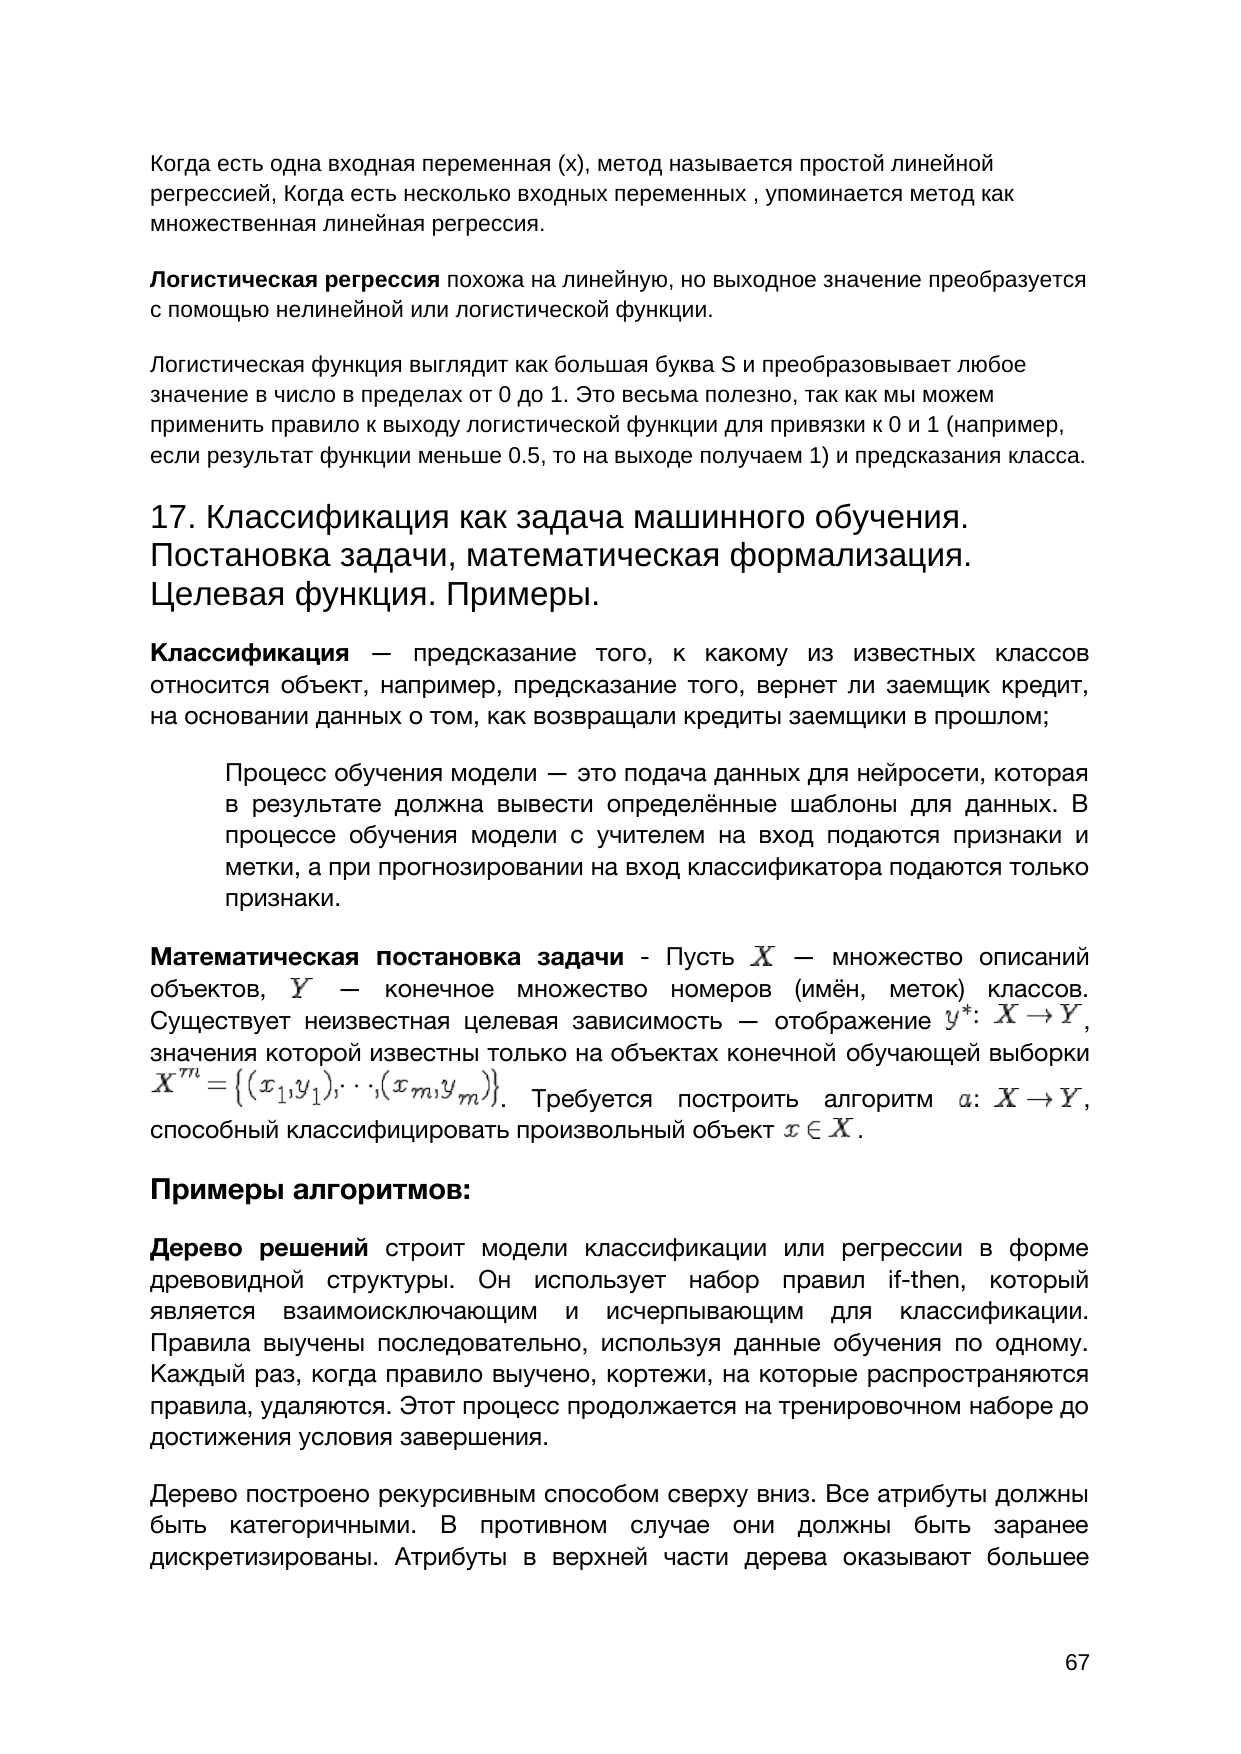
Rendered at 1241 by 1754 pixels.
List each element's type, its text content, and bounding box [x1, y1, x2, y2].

text Логистическая регрессия похожа на линейную, но выходное значение преобразуется с помощью нелинейной или логистической функции. [150, 266, 1090, 322]
text Логистическая функция выглядит как большая буква S и преобразовывает любое значение в число в пределах от 0 до 1. Это весьма полезно, так как мы можем применить правило к выходу логистической функции для привязки к 0 и 1 (например, если результат функции меньше 0.5, то на выходе получаем 1) и предсказания класса. [150, 351, 1090, 468]
text Дерево решений строит модели классификации или регрессии в форме древовидной структуры. Он использует набор правил if-then, который является взаимоисключающим и исчерпывающим для классификации. Правила выучены последовательно, используя данные обучения по одному. Каждый раз, когда правило выучено, кортежи, на которые распространяются правила, удаляются. Этот процесс продолжается на тренировочном наборе до достижения условия завершения. [150, 1232, 1090, 1453]
picture [958, 1088, 1084, 1107]
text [150, 1478, 1090, 1572]
picture [150, 1068, 501, 1107]
text Процесс обучения модели — это подача данных для нейросети, которая в результате должна вывести определённые шаблоны для данных. В процессе обучения модели с учителем на вход подаются признаки и метки, а при прогнозировании на вход классификатора подаются только признаки. [225, 757, 1090, 914]
picture [781, 1118, 857, 1139]
subtitle 17. Классификация как задача машинного обучения. Постановка задачи, математическая формализация. Целевая функция. Примеры. [150, 497, 1090, 612]
picture [945, 1004, 1084, 1030]
picture [750, 946, 776, 966]
text Математическая постановка задачи - Пусть — множество описаний объектов, — конечное множество номеров (имён, меток) классов. Существует неизвестная целевая зависимость — отображение , значения которой известны только на объектах конечной обучающей выборки . Требуется построить алгоритм , способный классифицировать произвольный объект . [150, 939, 1090, 1146]
text Когда есть одна входная переменная (x), метод называется простой линейной регрессией, Когда есть несколько входных переменных , упоминается метод как множественная линейная регрессия. [150, 150, 1090, 237]
text Примеры алгоритмов: [150, 1171, 1090, 1207]
text Классификация — предсказание того, к какому из известных классов относится объект, например, предсказание того, вернет ли заемщик кредит, на основании данных о том, как возвращали кредиты заемщики в прошлом; [150, 637, 1090, 732]
picture [289, 978, 315, 998]
